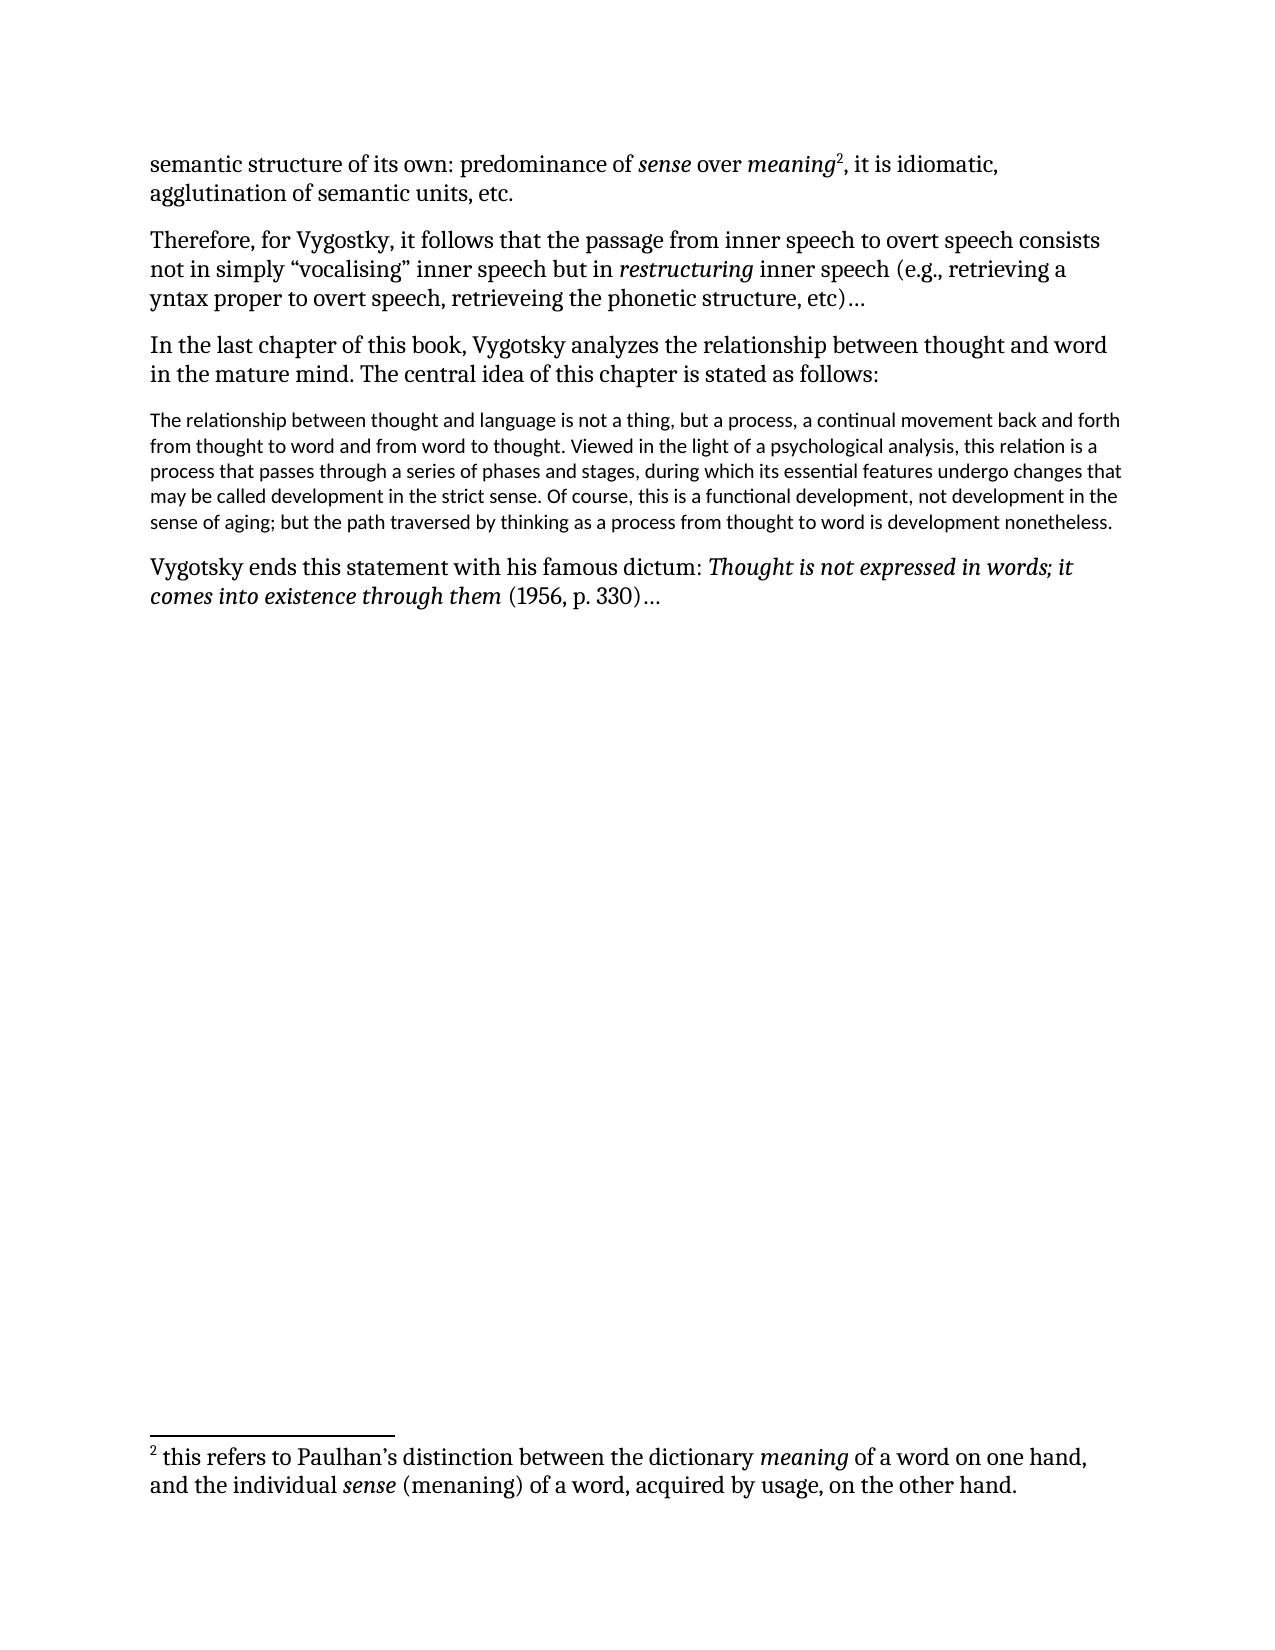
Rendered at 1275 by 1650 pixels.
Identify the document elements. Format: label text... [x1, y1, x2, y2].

text Therefore, for Vygostky, it follows that the passage from inner speech to overt speech consists not in simply “vocalising” inner speech but in restructuring inner speech (e.g., retrieving a yntax proper to overt speech, retrieveing the phonetic structure, etc)… [150, 226, 1125, 312]
text In the last chapter of this book, Vygotsky analyzes the relationship between thought and word in the mature mind. The central idea of this chapter is stated as follows: [150, 331, 1125, 389]
text The relationship between thought and language is not a thing, but a process, a continual movement back and forth from thought to word and from word to thought. Viewed in the light of a psychological analysis, this relation is a process that passes through a series of phases and stages, during which its essential features undergo changes that may be called development in the strict sense. Of course, this is a functional development, not development in the sense of aging; but the path traversed by thinking as a process from thought to word is development nonetheless. [150, 407, 1125, 534]
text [150, 150, 1125, 207]
text Vygotsky ends this statement with his famous dictum: Thought is not expressed in words; it comes into existence through them (1956, p. 330)… [150, 553, 1125, 611]
